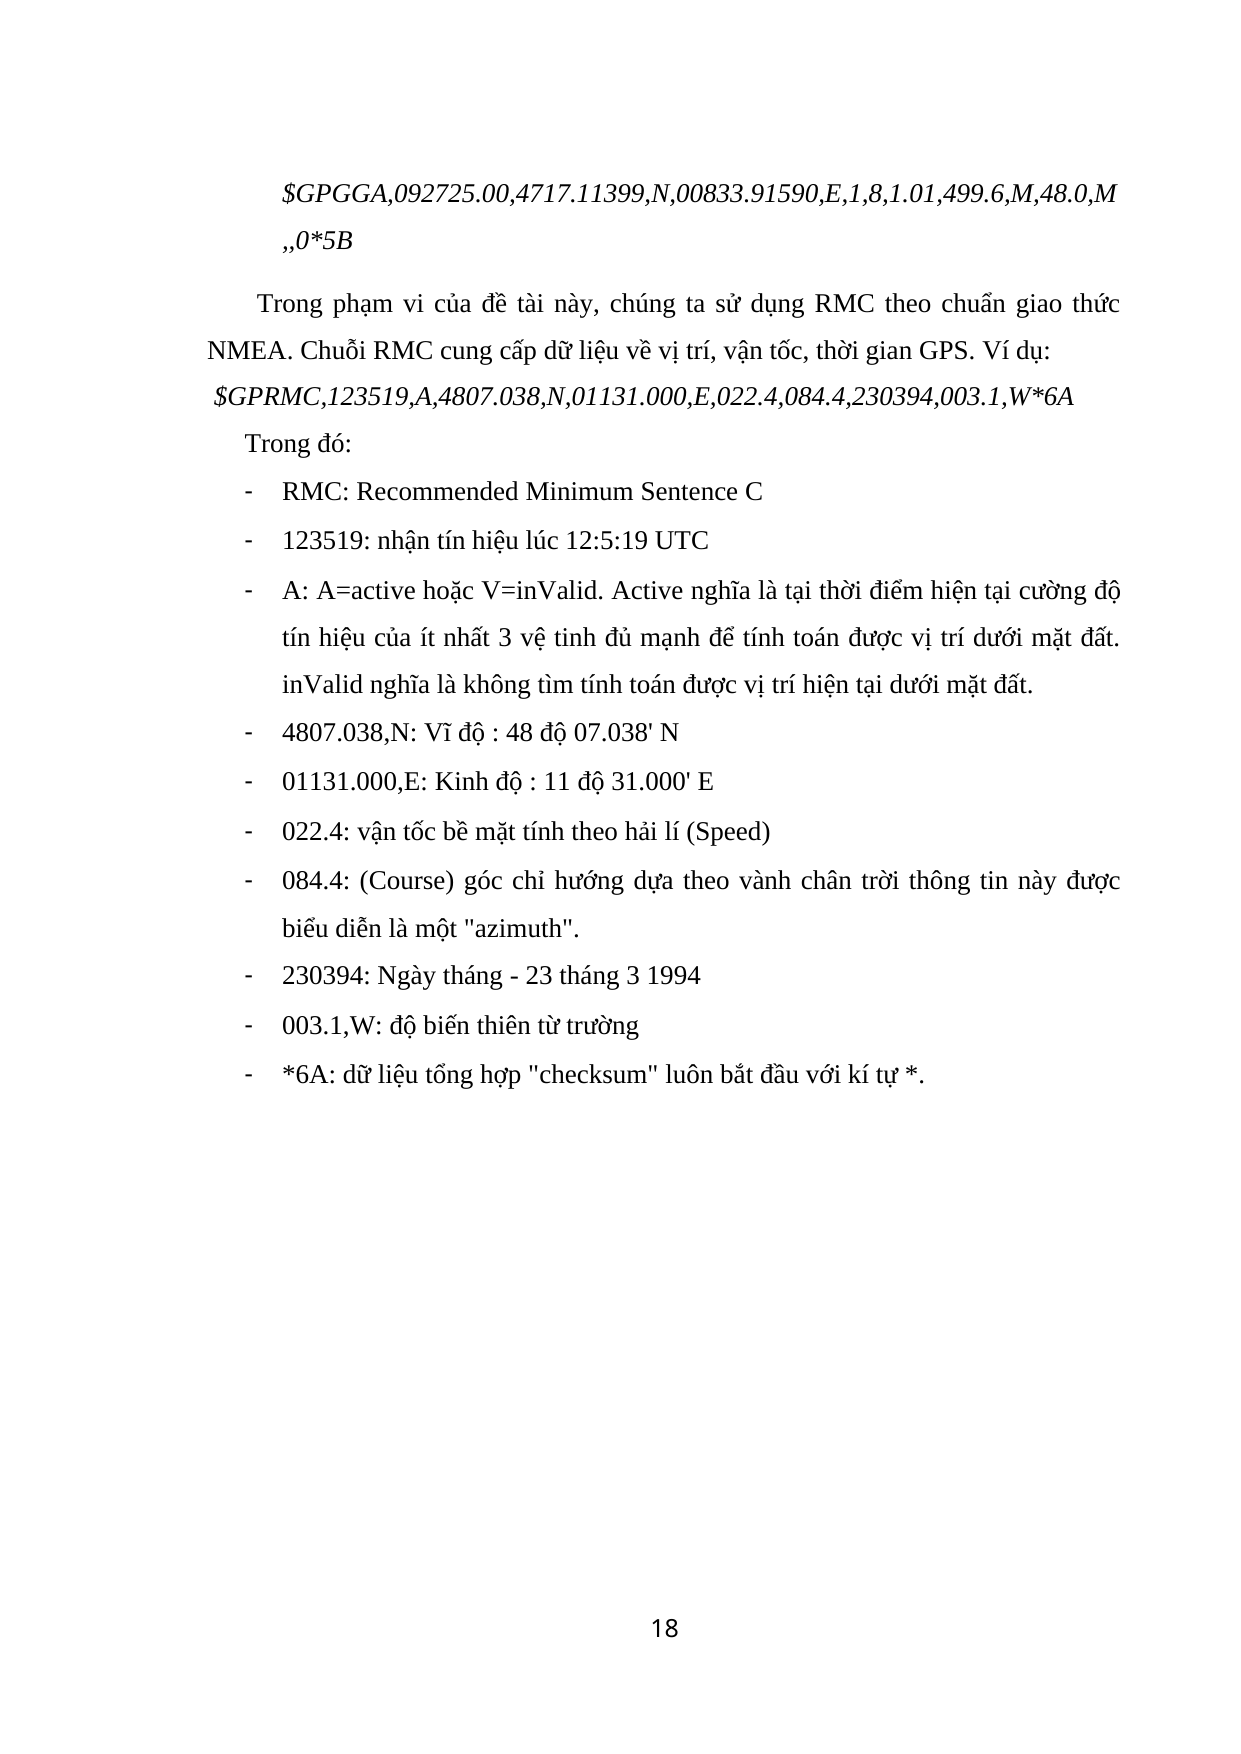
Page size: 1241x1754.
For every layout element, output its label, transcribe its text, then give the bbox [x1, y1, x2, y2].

list RMC: Recommended Minimum Sentence C [244, 474, 1122, 507]
list $GPGGA,092725.00,4717.11399,N,00833.91590,E,1,8,1.01,499.6,M,48.0,M,,0*5B [282, 177, 1122, 255]
list 022.4: vận tốc bề mặt tính theo hải lí (Speed) [244, 814, 1122, 847]
list 003.1,W: độ biến thiên từ trường [244, 1008, 1122, 1041]
list 4807.038,N: Vĩ độ : 48 độ 07.038' N [244, 715, 1122, 748]
list 084.4: (Course) góc chỉ hướng dựa theo vành chân trời thông tin này được biểu diễn là một "azimuth". [244, 863, 1122, 943]
list 123519: nhận tín hiệu lúc 12:5:19 UTC [244, 523, 1122, 556]
list A: A=active hoặc V=inValid. Active nghĩa là tại thời điểm hiện tại cường độ tín hiệu của ít nhất 3 vệ tinh đủ mạnh để tính toán được vị trí dưới mặt đất. inValid nghĩa là không tìm tính toán được vị trí hiện tại dưới mặt đất. [244, 573, 1122, 699]
text Trong đó: [207, 427, 1122, 458]
list 230394: Ngày tháng - 23 tháng 3 1994 [244, 958, 1122, 991]
text Trong phạm vi của đề tài này, chúng ta sử dụng RMC theo chuẩn giao thức NMEA. Chuỗi RMC cung cấp dữ liệu về vị trí, vận tốc, thời gian GPS. Ví dụ: [207, 287, 1122, 365]
list 01131.000,E: Kinh độ : 11 độ 31.000' E [244, 764, 1122, 797]
list *6A: dữ liệu tổng hợp "checksum" luôn bắt đầu với kí tự *. [244, 1057, 1122, 1090]
text $GPRMC,123519,A,4807.038,N,01131.000,E,022.4,084.4,230394,003.1,W*6A [207, 381, 1122, 412]
